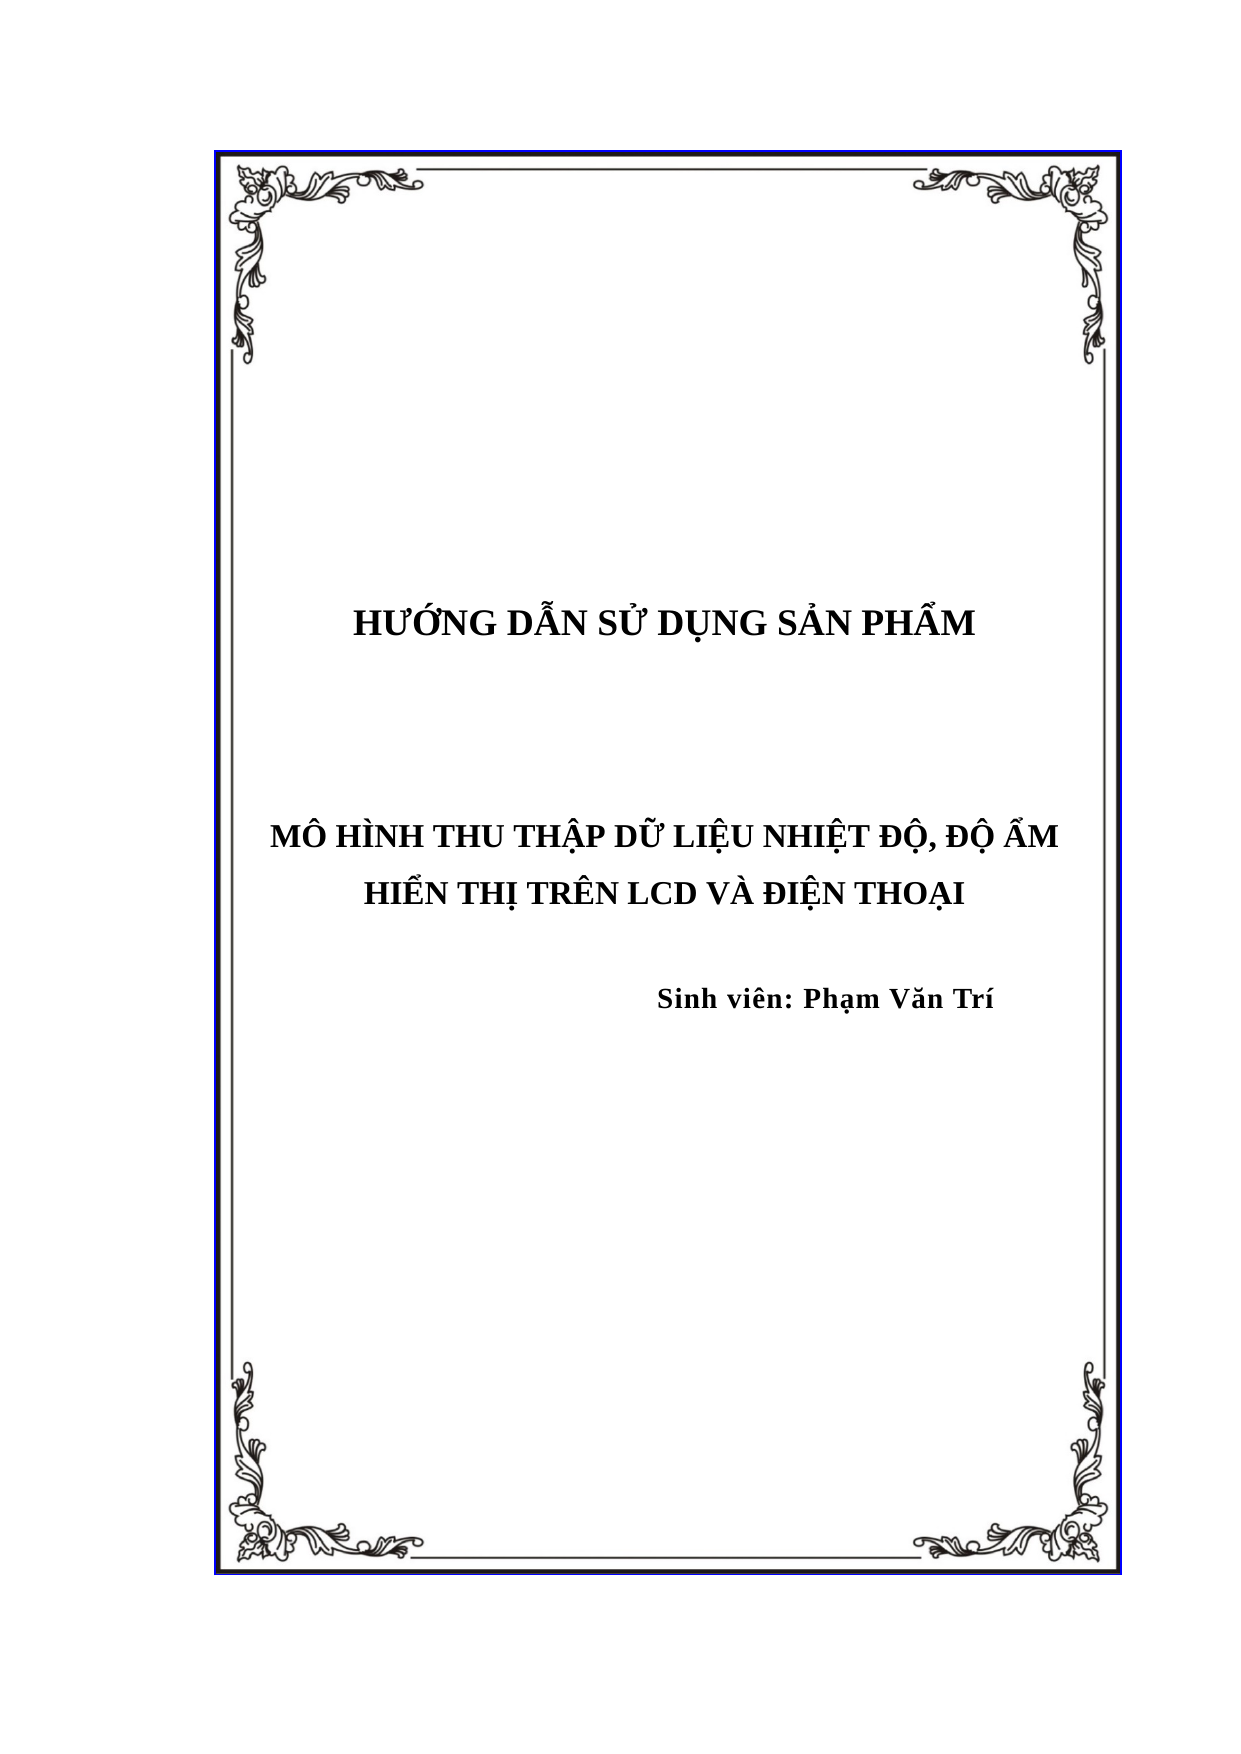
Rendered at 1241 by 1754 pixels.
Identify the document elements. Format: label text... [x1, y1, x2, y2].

text Sinh viên: Phạm Văn Trí [583, 981, 1122, 1015]
text MÔ HÌNH THU THẬP DỮ LIỆU NHIỆT ĐỘ, ĐỘ ẨM [207, 816, 1122, 854]
text HƯỚNG DẪN SỬ DỤNG SẢN PHẨM [207, 601, 1122, 644]
picture [216, 644, 1120, 816]
picture [216, 152, 1120, 601]
picture [216, 854, 1120, 874]
picture [216, 912, 1120, 1574]
text HIỂN THỊ TRÊN LCD VÀ ĐIỆN THOẠI [207, 874, 1122, 912]
